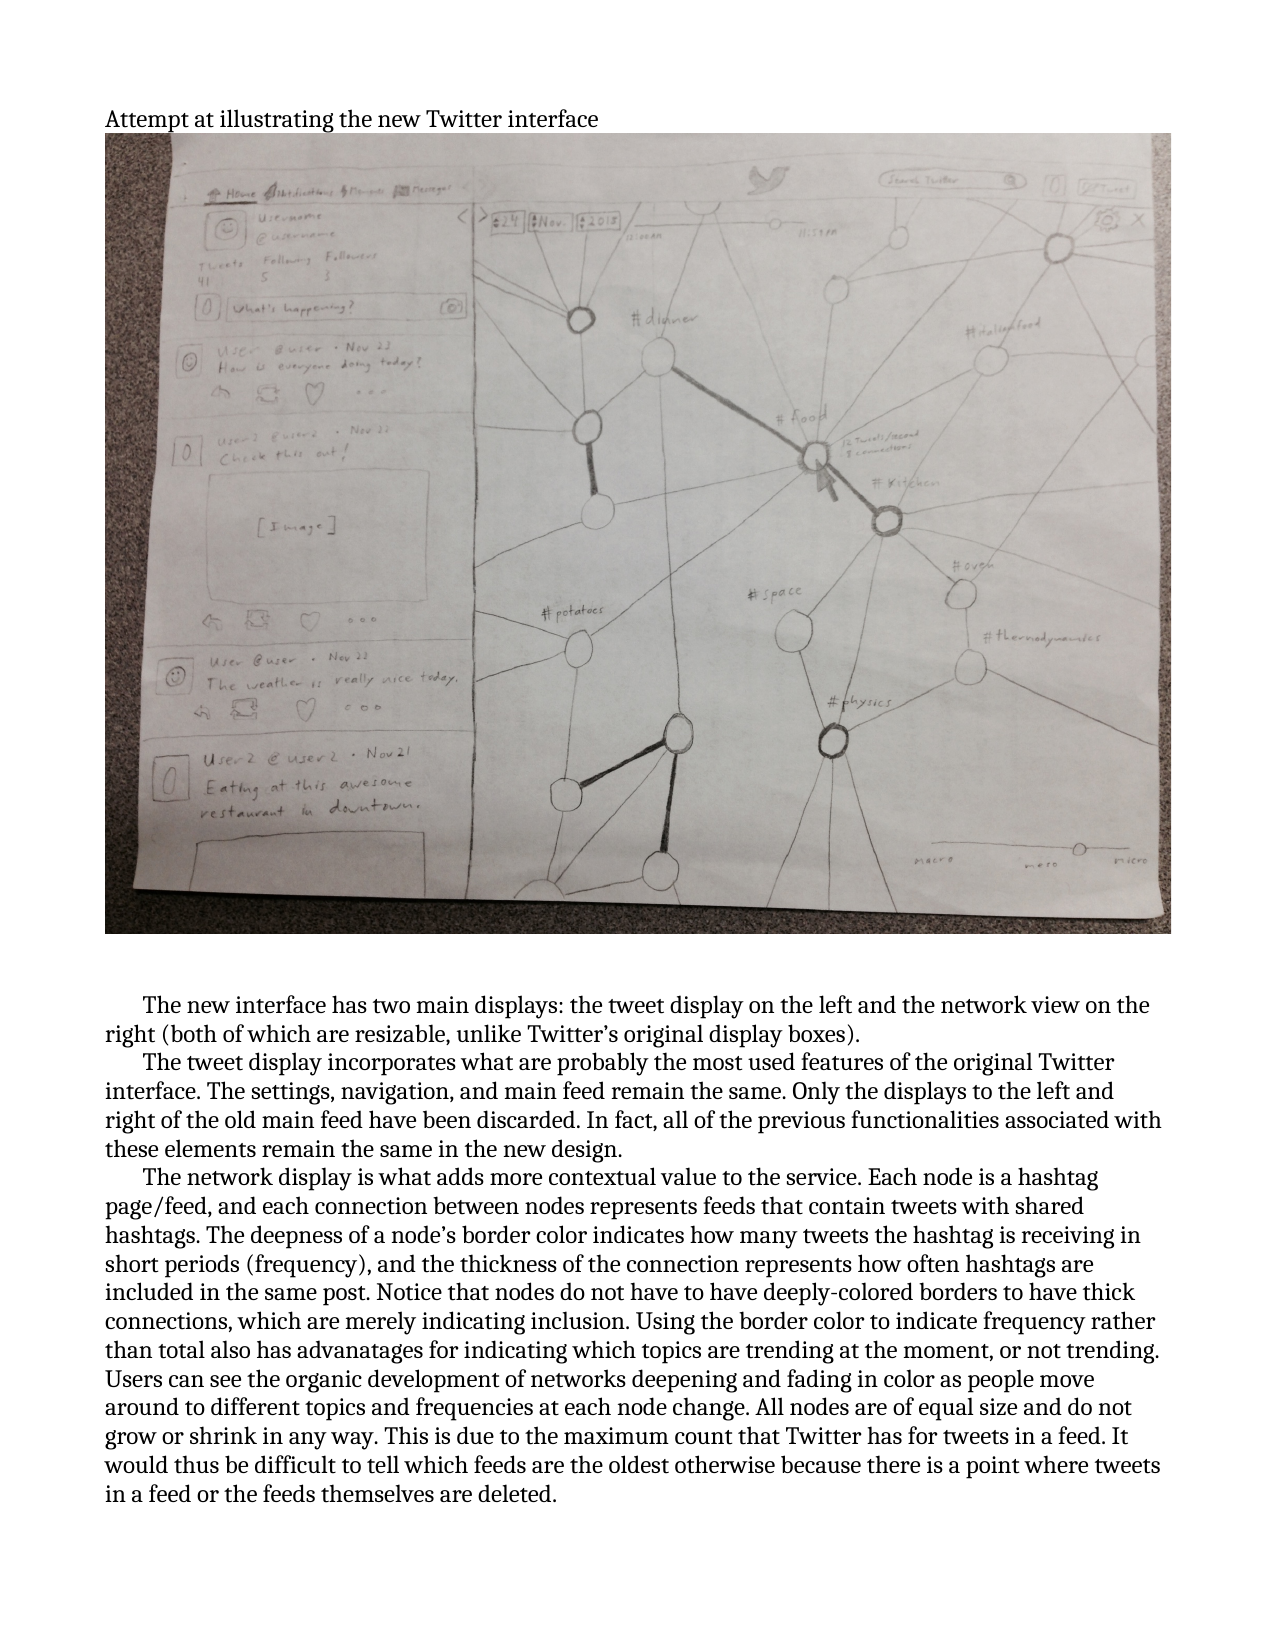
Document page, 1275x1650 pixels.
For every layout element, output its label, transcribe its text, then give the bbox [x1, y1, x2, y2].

text The new interface has two main displays: the tweet display on the left and the network view on the right (both of which are resizable, unlike Twitter’s original display boxes). [105, 991, 1170, 1048]
picture [105, 133, 1172, 934]
text The network display is what adds more contextual value to the service. Each node is a hashtag page/feed, and each connection between nodes represents feeds that contain tweets with shared hashtags. The deepness of a node’s border color indicates how many tweets the hashtag is receiving in short periods (frequency), and the thickness of the connection represents how often hashtags are included in the same post. Notice that nodes do not have to have deeply-colored borders to have thick connections, which are merely indicating inclusion. Using the border color to indicate frequency rather than total also has advanatages for indicating which topics are trending at the moment, or not trending. Users can see the organic development of networks deepening and fading in color as people move around to different topics and frequencies at each node change. All nodes are of equal size and do not grow or shrink in any way. This is due to the maximum count that Twitter has for tweets in a feed. It would thus be difficult to tell which feeds are the oldest otherwise because there is a point where tweets in a feed or the feeds themselves are deleted. [105, 1163, 1170, 1508]
text The tweet display incorporates what are probably the most used features of the original Twitter interface. The settings, navigation, and main feed remain the same. Only the displays to the left and right of the old main feed have been discarded. In fact, all of the previous functionalities associated with these elements remain the same in the new design. [105, 1048, 1170, 1163]
text Attempt at illustrating the new Twitter interface [105, 105, 1170, 133]
